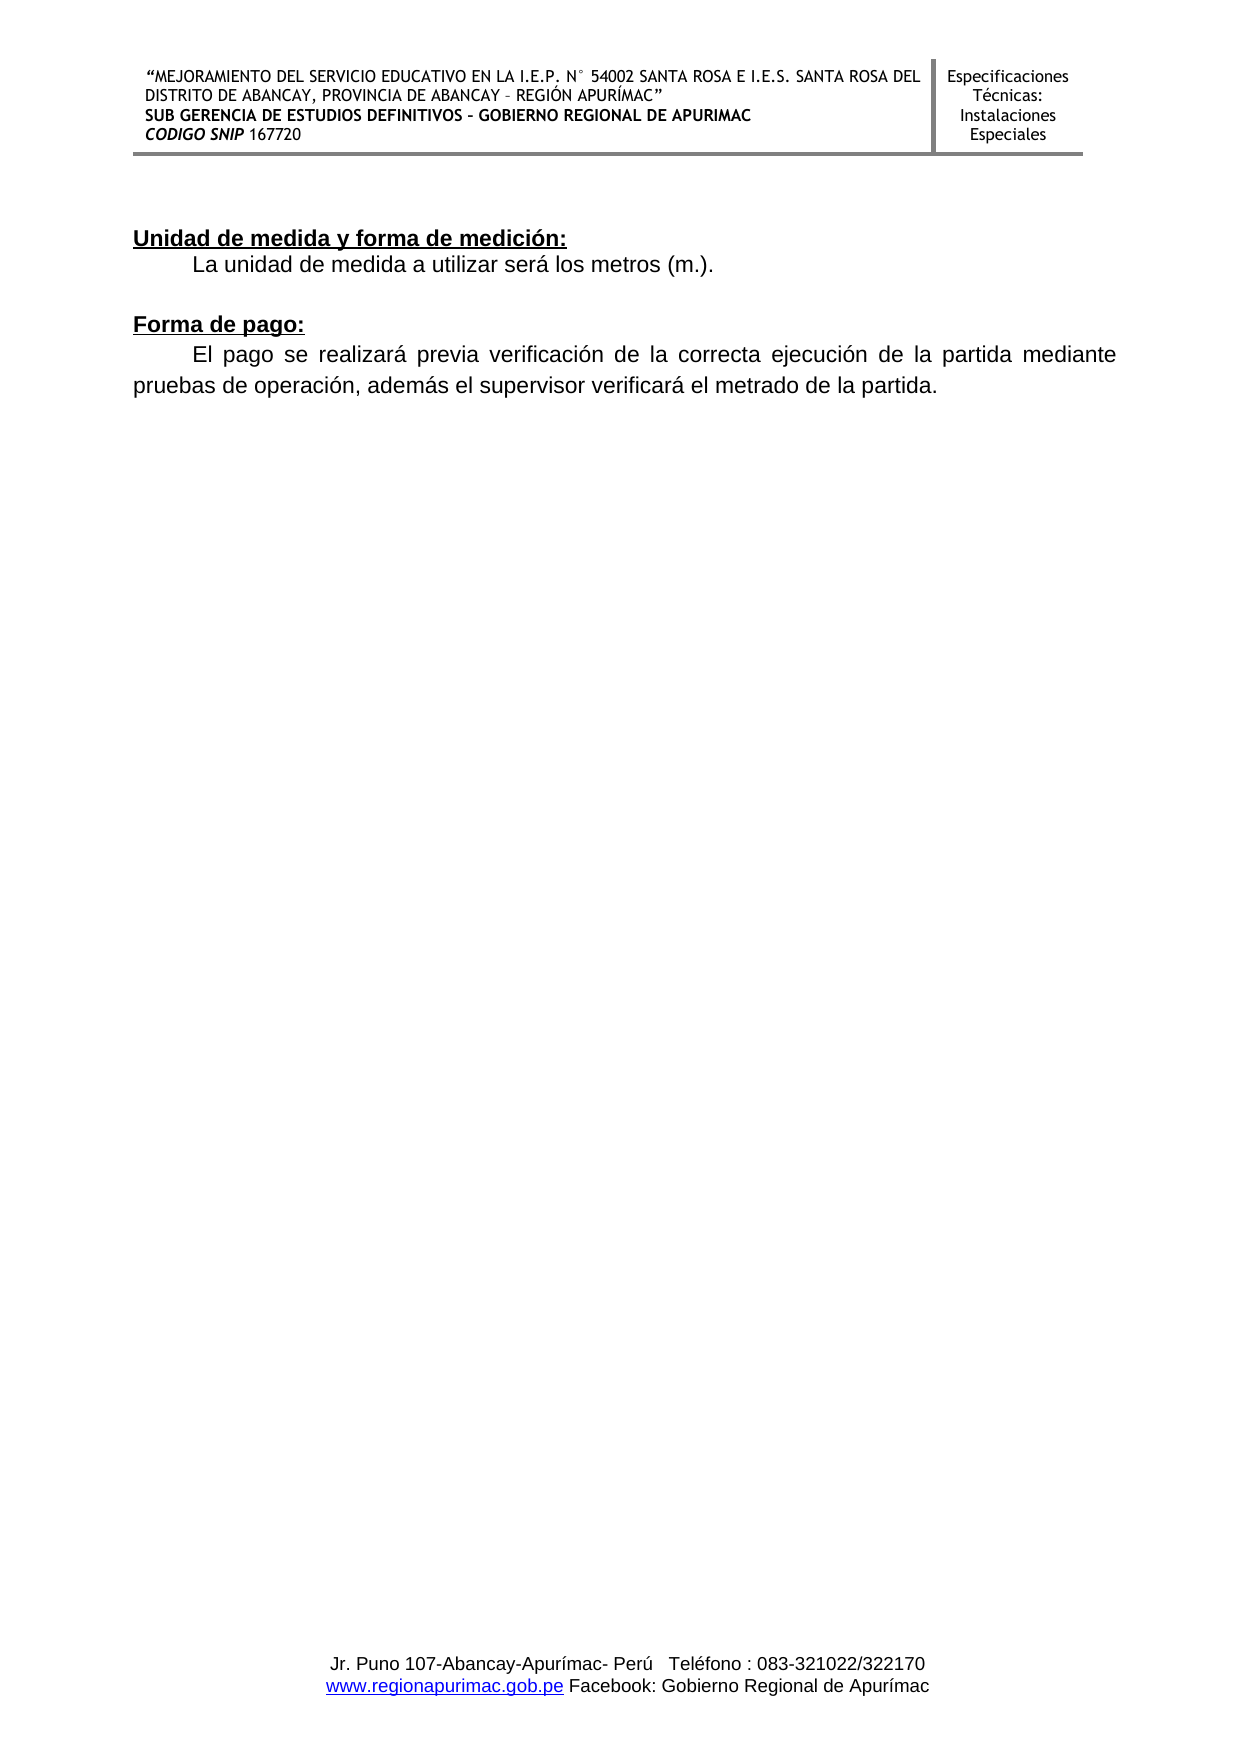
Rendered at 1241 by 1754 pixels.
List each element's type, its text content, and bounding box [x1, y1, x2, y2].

list El pago se realizará previa verificación de la correcta ejecución de la partida mediante pruebas de operación, además el supervisor verificará el metrado de la partida. [133, 341, 1117, 398]
text Unidad de medida y forma de medición: [133, 224, 1122, 251]
list Forma de pago: [133, 311, 1117, 338]
list La unidad de medida a utilizar será los metros (m.). [133, 251, 1117, 277]
